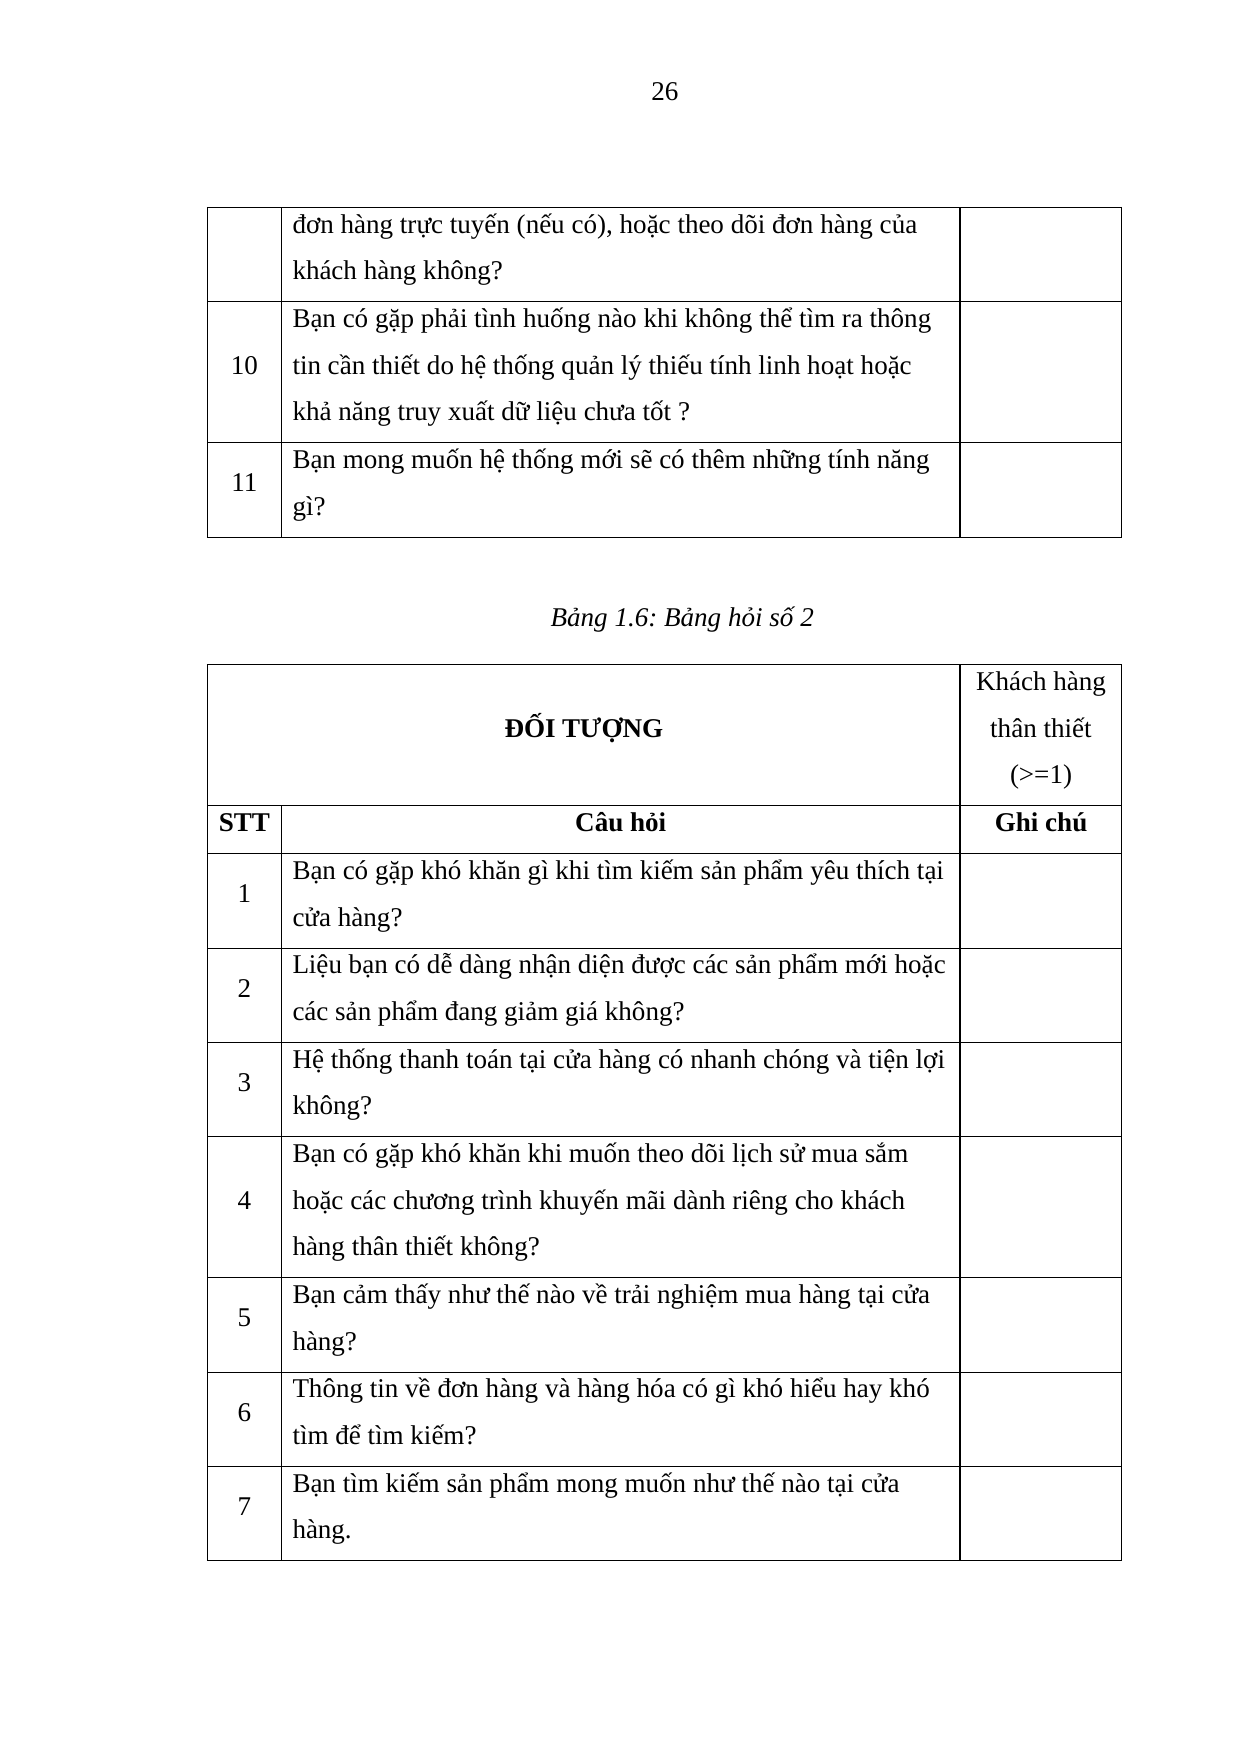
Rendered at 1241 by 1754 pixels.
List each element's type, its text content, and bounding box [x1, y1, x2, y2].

table_cell Bạn có gặp phải tình huống nào khi không thể tìm ra thông tin cần thiết do hệ thống quản lý thiếu tính linh hoạt hoặc khả năng truy xuất dữ liệu chưa tốt ? [282, 302, 959, 442]
table_cell [961, 949, 1121, 1042]
table_cell Hệ thống thanh toán tại cửa hàng có nhanh chóng và tiện lợi không? [282, 1043, 959, 1136]
table_cell [961, 1137, 1121, 1277]
table_cell [961, 854, 1121, 947]
table_cell [961, 208, 1121, 301]
table_cell Bạn mong muốn hệ thống mới sẽ có thêm những tính năng gì? [282, 443, 959, 537]
table_cell 10 [208, 302, 281, 442]
table_cell [961, 1373, 1121, 1466]
table_cell 2 [208, 949, 281, 1042]
table_cell Bạn cảm thấy như thế nào về trải nghiệm mua hàng tại cửa hàng? [282, 1278, 959, 1372]
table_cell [282, 208, 959, 301]
table_cell 5 [208, 1278, 281, 1372]
table_header ĐỐI TƯỢNG [208, 665, 959, 805]
table_cell 9 [208, 208, 281, 301]
table_cell Bạn có gặp khó khăn khi muốn theo dõi lịch sử mua sắm hoặc các chương trình khuyến mãi dành riêng cho khách hàng thân thiết không? [282, 1137, 959, 1277]
table_cell Câu hỏi [282, 806, 959, 853]
table_cell [961, 443, 1121, 537]
table_cell Bạn có gặp khó khăn gì khi tìm kiếm sản phẩm yêu thích tại cửa hàng? [282, 854, 959, 947]
table_cell 1 [208, 854, 281, 947]
table_cell 7 [208, 1467, 281, 1560]
table_cell [961, 1467, 1121, 1560]
table_cell [961, 1278, 1121, 1372]
table_cell [961, 1043, 1121, 1136]
table_cell [961, 302, 1121, 442]
table_cell Ghi chú [961, 806, 1121, 853]
table_cell Bạn tìm kiếm sản phẩm mong muốn như thế nào tại cửa hàng. [282, 1467, 959, 1560]
table_header Khách hàng thân thiết (>=1) [961, 665, 1121, 805]
table_cell 3 [208, 1043, 281, 1136]
table_cell STT [208, 806, 281, 853]
text Bảng 1.6: Bảng hỏi số 2 [244, 601, 1122, 632]
table_cell 11 [208, 443, 281, 537]
table_cell Thông tin về đơn hàng và hàng hóa có gì khó hiểu hay khó tìm để tìm kiếm? [282, 1373, 959, 1466]
table_cell 4 [208, 1137, 281, 1277]
table_cell 6 [208, 1373, 281, 1466]
table_cell Liệu bạn có dễ dàng nhận diện được các sản phẩm mới hoặc các sản phẩm đang giảm giá không? [282, 949, 959, 1042]
